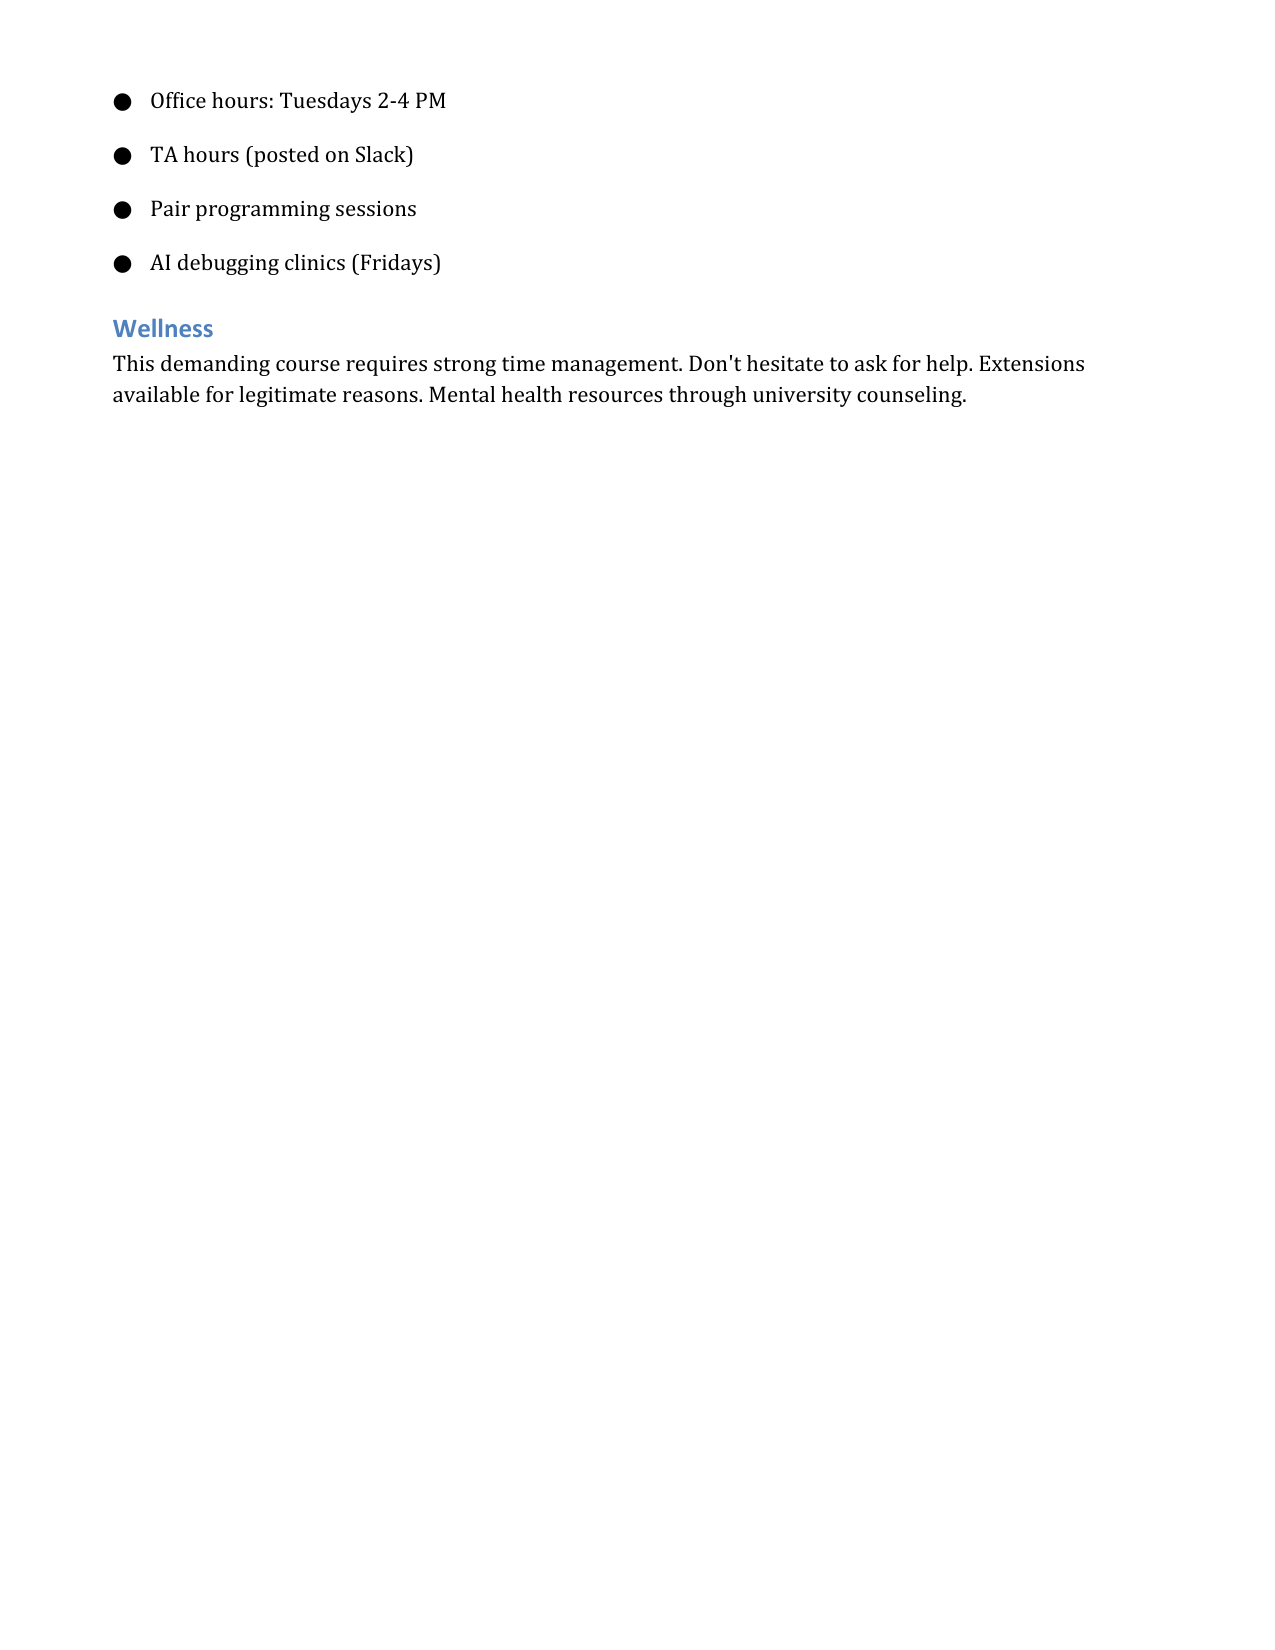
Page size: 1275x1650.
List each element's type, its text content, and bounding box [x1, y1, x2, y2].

list AI debugging clinics (Fridays) [112, 237, 1162, 284]
list Pair programming sessions [112, 183, 1162, 230]
list TA hours (posted on Slack) [112, 129, 1162, 176]
list Office hours: Tuesdays 2-4 PM [112, 75, 1162, 122]
subtitle Wellness [112, 312, 1162, 345]
text This demanding course requires strong time management. Don't hesitate to ask for help. Extensions available for legitimate reasons. Mental health resources through university counseling. [112, 349, 1162, 407]
